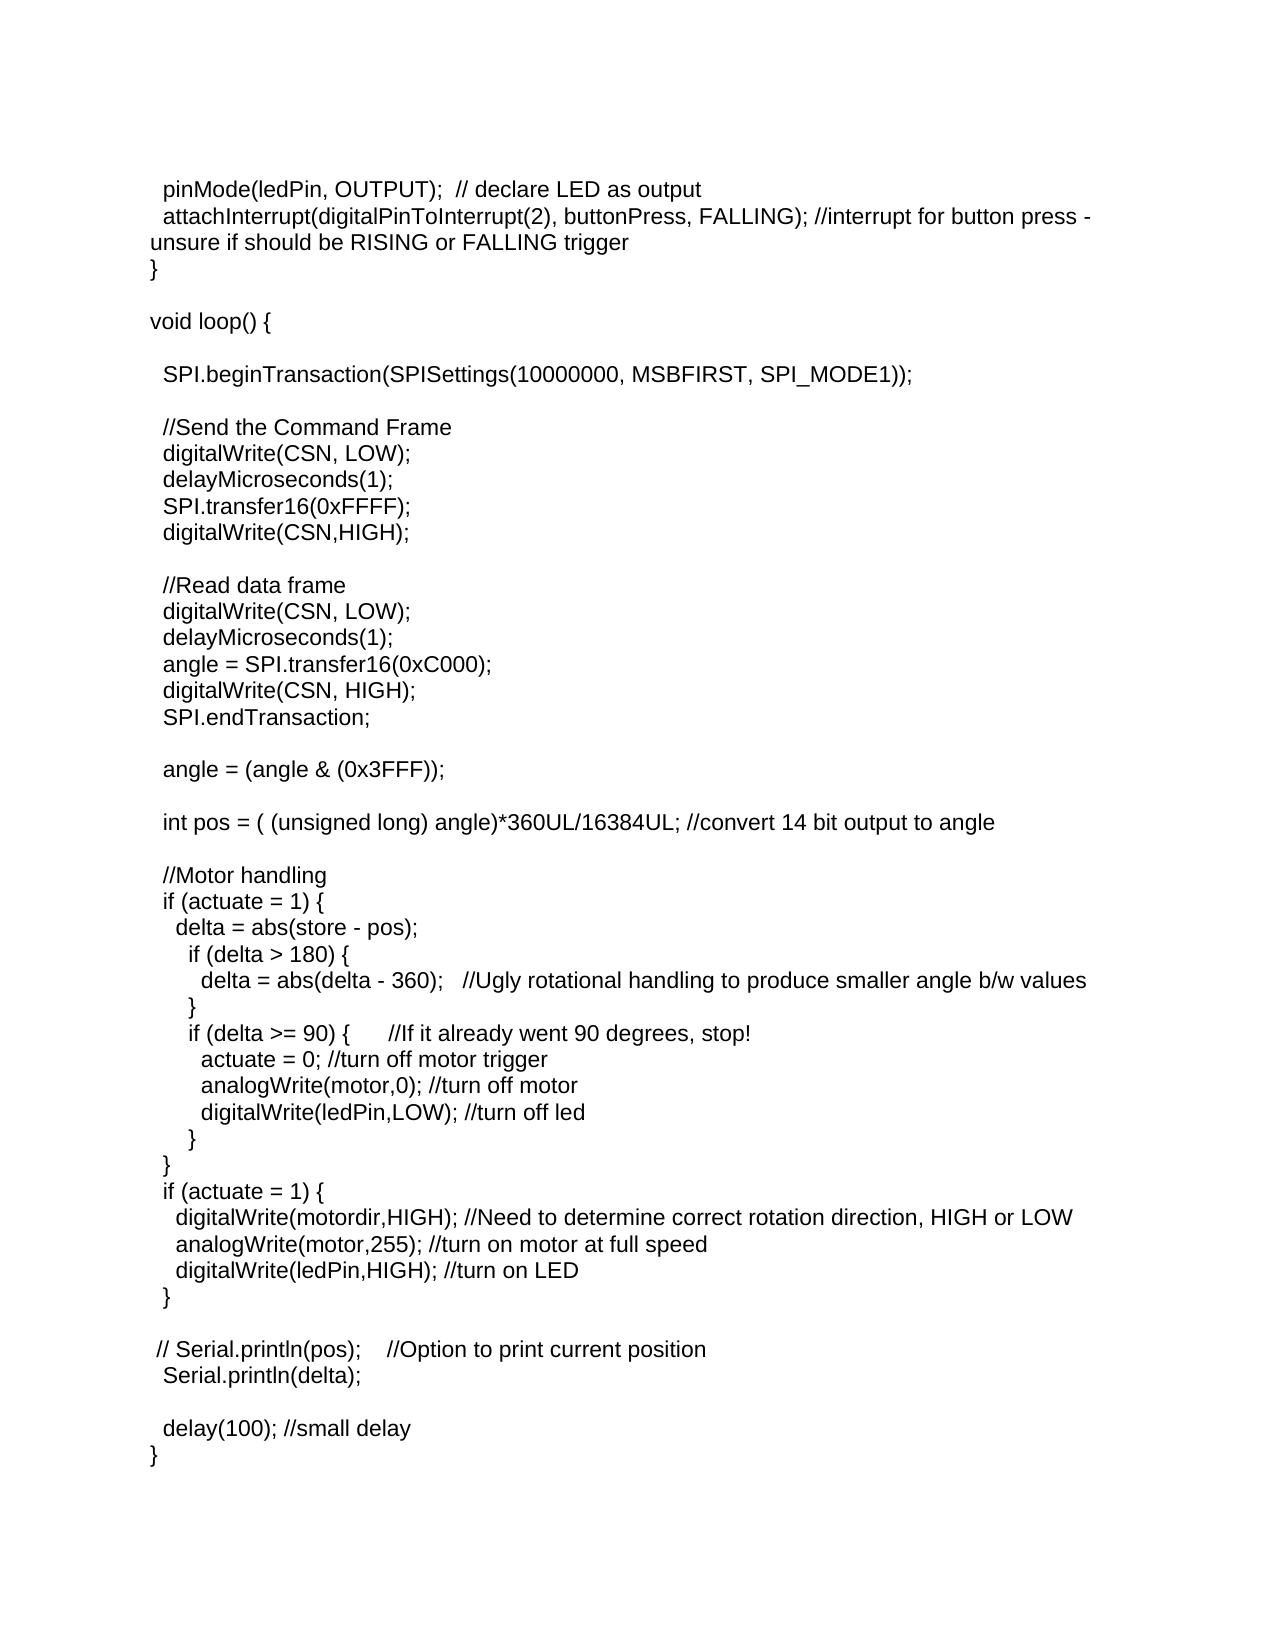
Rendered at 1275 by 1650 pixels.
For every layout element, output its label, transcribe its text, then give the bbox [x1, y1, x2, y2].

text angle = (angle & (0x3FFF)); [150, 756, 1125, 782]
text // Serial.println(pos); //Option to print current position [150, 1336, 1125, 1362]
text digitalWrite(CSN, HIGH); [150, 677, 1125, 703]
text int pos = ( (unsigned long) angle)*360UL/16384UL; //convert 14 bit output to angle [150, 809, 1125, 835]
text } [150, 1441, 1125, 1468]
text digitalWrite(CSN, LOW); [150, 440, 1125, 466]
text digitalWrite(CSN, LOW); [150, 598, 1125, 624]
text digitalWrite(CSN,HIGH); [150, 519, 1125, 545]
text //Send the Command Frame [150, 413, 1125, 440]
text if (actuate = 1) { [150, 888, 1125, 914]
text SPI.transfer16(0xFFFF); [150, 493, 1125, 519]
text if (delta > 180) { [150, 941, 1125, 967]
text digitalWrite(ledPin,LOW); //turn off led [150, 1099, 1125, 1125]
text attachInterrupt(digitalPinToInterrupt(2), buttonPress, FALLING); //interrupt for button press - unsure if should be RISING or FALLING trigger [150, 203, 1125, 255]
text analogWrite(motor,255); //turn on motor at full speed [150, 1231, 1125, 1257]
text } [150, 993, 1125, 1020]
text delayMicroseconds(1); [150, 624, 1125, 651]
text SPI.beginTransaction(SPISettings(10000000, MSBFIRST, SPI_MODE1)); [150, 361, 1125, 387]
text } [150, 1151, 1125, 1178]
text } [150, 1125, 1125, 1151]
text delay(100); //small delay [150, 1415, 1125, 1441]
text Serial.println(delta); [150, 1362, 1125, 1389]
text pinMode(ledPin, OUTPUT); // declare LED as output [150, 176, 1125, 203]
text angle = SPI.transfer16(0xC000); [150, 651, 1125, 677]
text //Motor handling [150, 862, 1125, 888]
text delayMicroseconds(1); [150, 466, 1125, 493]
text actuate = 0; //turn off motor trigger [150, 1046, 1125, 1072]
text if (delta >= 90) { //If it already went 90 degrees, stop! [150, 1020, 1125, 1046]
text } [150, 255, 1125, 282]
text //Read data frame [150, 572, 1125, 598]
text SPI.endTransaction; [150, 703, 1125, 730]
text delta = abs(store - pos); [150, 914, 1125, 941]
text digitalWrite(ledPin,HIGH); //turn on LED [150, 1257, 1125, 1283]
text if (actuate = 1) { [150, 1178, 1125, 1204]
text analogWrite(motor,0); //turn off motor [150, 1072, 1125, 1099]
text void loop() { [150, 308, 1125, 334]
text delta = abs(delta - 360); //Ugly rotational handling to produce smaller angle b/w values [150, 967, 1125, 993]
text digitalWrite(motordir,HIGH); //Need to determine correct rotation direction, HIGH or LOW [150, 1204, 1125, 1231]
text } [150, 1283, 1125, 1309]
